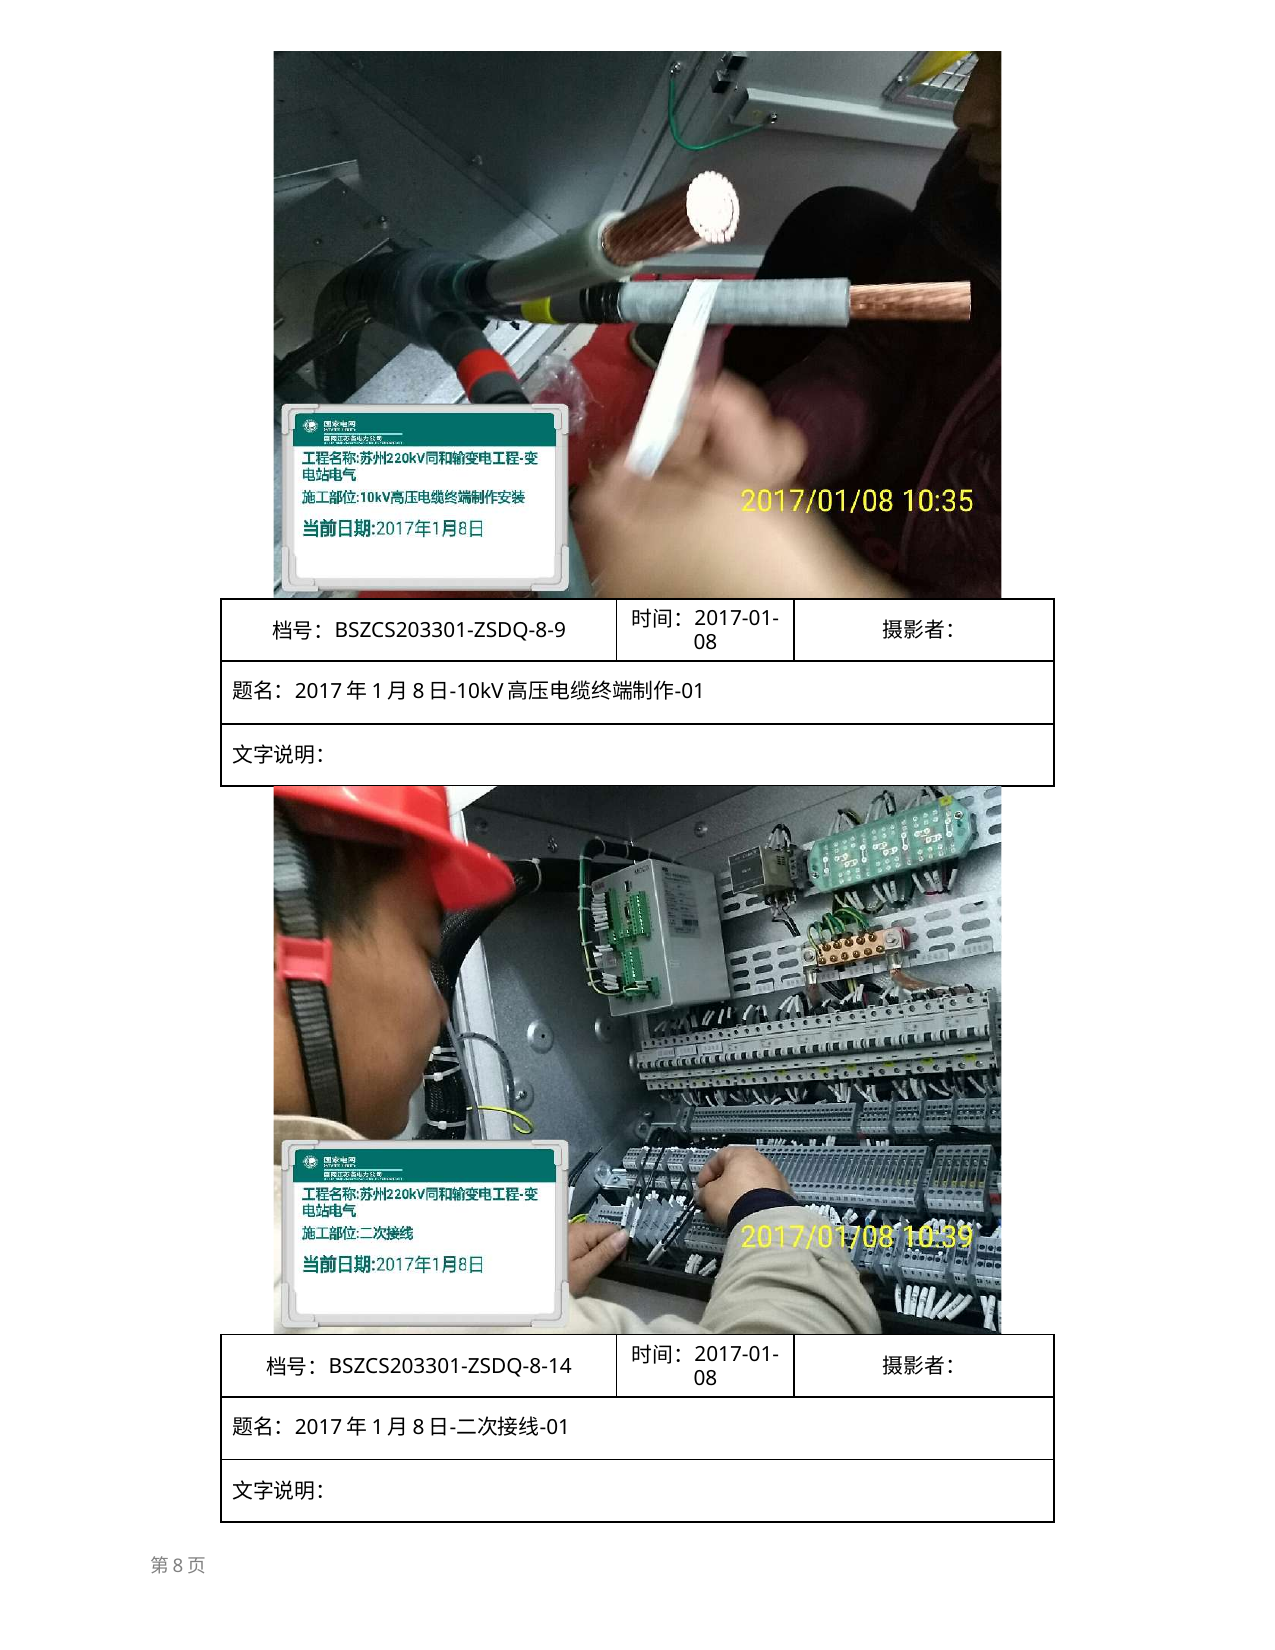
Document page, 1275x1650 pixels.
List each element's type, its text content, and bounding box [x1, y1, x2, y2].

table_cell 文字说明： [222, 1466, 1053, 1527]
picture [273, 57, 1002, 604]
table_header 时间：2017-01-08 [617, 1341, 793, 1402]
table_header 档号：BSZCS203301-ZSDQ-8-14 [222, 1341, 616, 1402]
table_header 时间：2017-01-08 [617, 606, 793, 666]
table_cell 文字说明： [222, 731, 1053, 791]
table_cell 题名：2017年1月8日-二次接线-01 [222, 1404, 1053, 1465]
table_header 档号：BSZCS203301-ZSDQ-8-9 [222, 606, 616, 666]
picture [273, 792, 1002, 1340]
table_header 摄影者： [795, 1341, 1053, 1402]
table_header 摄影者： [795, 606, 1053, 666]
table_cell 题名：2017年1月8日-10kV高压电缆终端制作-01 [222, 668, 1053, 729]
